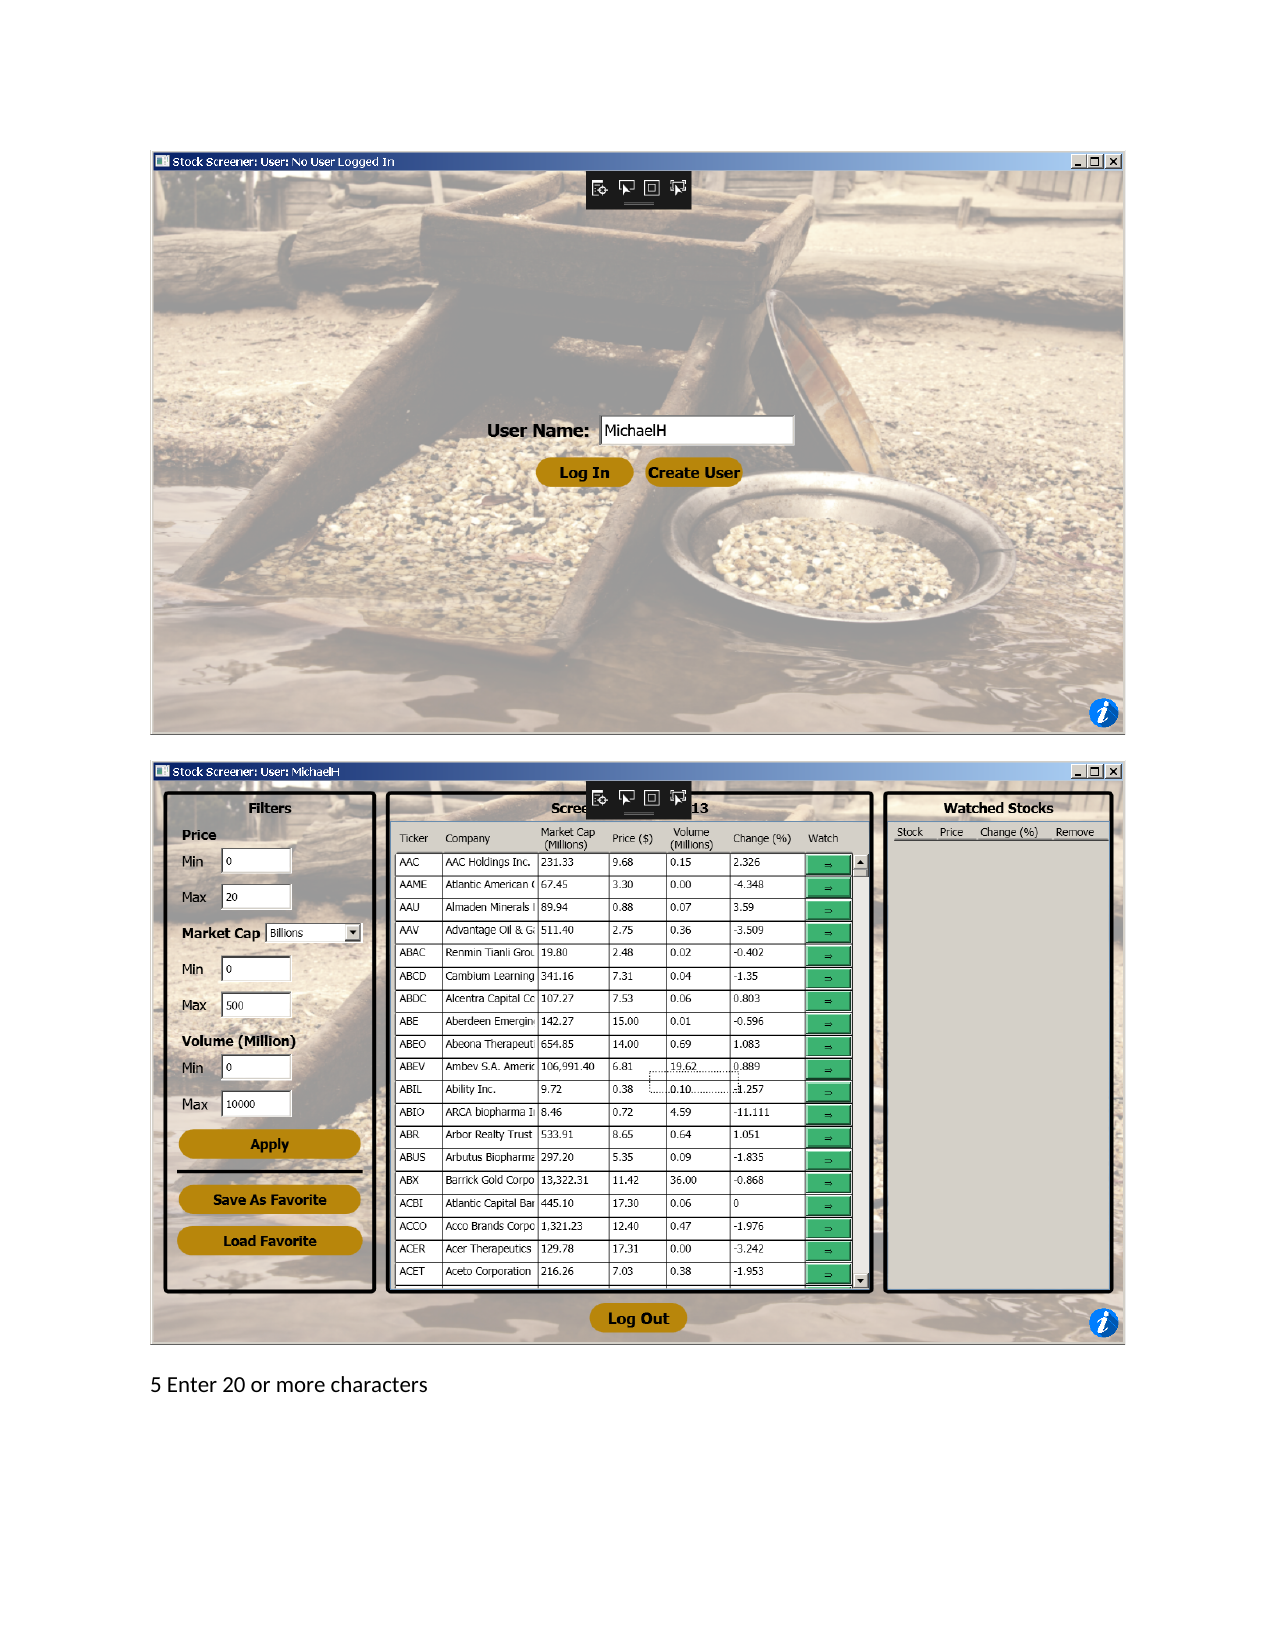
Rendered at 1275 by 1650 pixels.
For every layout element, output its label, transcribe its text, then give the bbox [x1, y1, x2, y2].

text 5 Enter 20 or more characters [150, 1370, 1125, 1398]
picture [150, 760, 1125, 1345]
picture [150, 150, 1125, 735]
